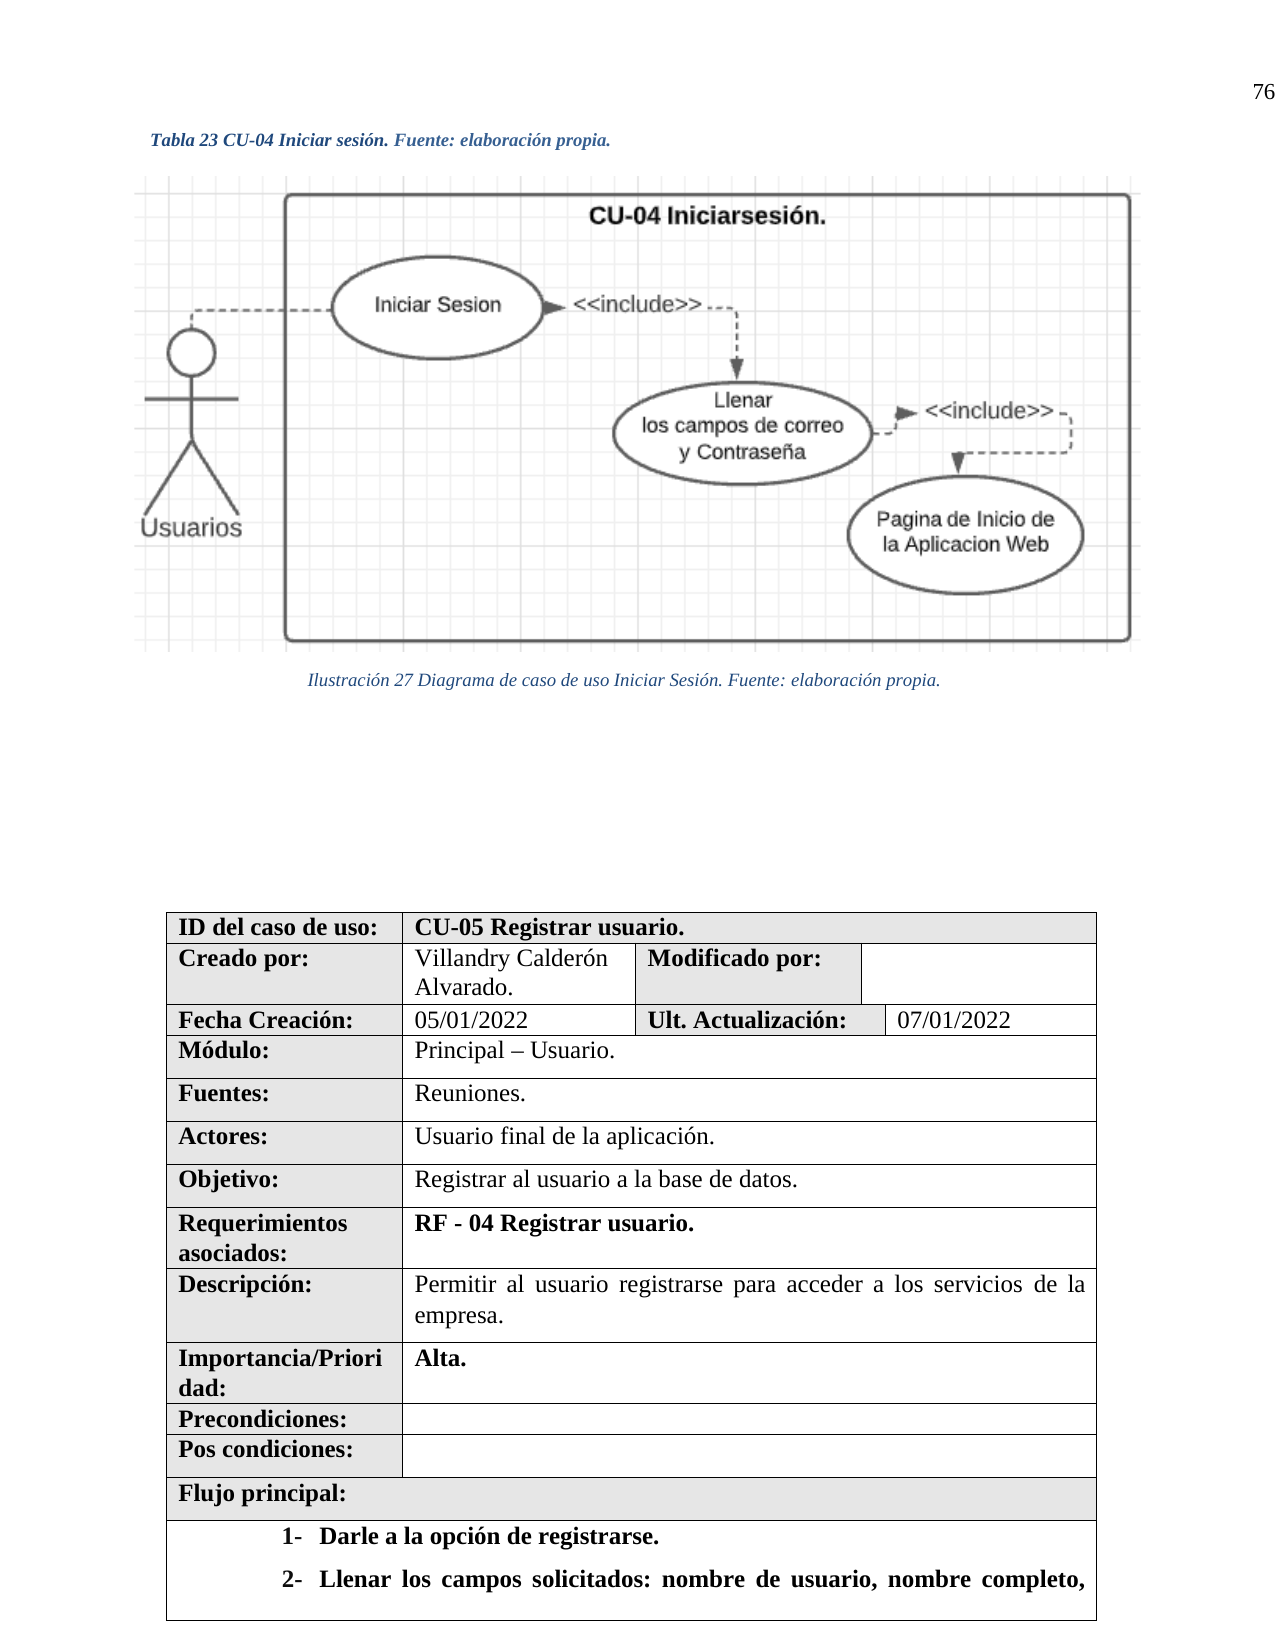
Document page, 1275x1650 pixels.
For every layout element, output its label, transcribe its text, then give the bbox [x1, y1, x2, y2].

table_cell 05/01/2022 [403, 1005, 635, 1035]
table_cell Principal – Usuario. [403, 1036, 1096, 1078]
table_cell Flujo principal: [167, 1478, 1096, 1520]
table_cell [403, 1435, 1096, 1477]
table_cell Actores: [167, 1122, 402, 1164]
table_cell Ult. Actualización: [636, 1005, 885, 1035]
table_cell Modificado por: [636, 944, 861, 1004]
table_cell RF - 04 Registrar usuario. [403, 1208, 1096, 1268]
table_cell Importancia/Priori dad: [167, 1343, 402, 1403]
table_cell 07/01/2022 [886, 1005, 1096, 1035]
text Ilustración 27 Diagrama de caso de uso Iniciar Sesión. Fuente: elaboración propia. [150, 652, 1099, 690]
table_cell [167, 1521, 1096, 1620]
table_cell Fuentes: [167, 1079, 402, 1121]
table_cell Objetivo: [167, 1165, 402, 1207]
table_cell Pos condiciones: [167, 1435, 402, 1477]
table_cell Creado por: [167, 944, 402, 1004]
table_cell [862, 944, 1096, 1004]
table_cell Alta. [403, 1343, 1096, 1403]
table_cell Permitir al usuario registrarse para acceder a los servicios de la empresa. [403, 1269, 1096, 1342]
picture [134, 176, 1141, 652]
text Tabla 23 CU-04 Iniciar sesión. Fuente: elaboración propia. [150, 129, 1099, 150]
table_cell Villandry Calderón Alvarado. [403, 944, 635, 1004]
table_cell Descripción: [167, 1269, 402, 1342]
table_cell Reuniones. [403, 1079, 1096, 1121]
table_header CU-05 Registrar usuario. [403, 913, 1096, 943]
table_cell Requerimientos asociados: [167, 1208, 402, 1268]
table_cell Precondiciones: [167, 1404, 402, 1434]
table_header ID del caso de uso: [167, 913, 402, 943]
table_cell [403, 1404, 1096, 1434]
table_cell Fecha Creación: [167, 1005, 402, 1035]
table_cell Registrar al usuario a la base de datos. [403, 1165, 1096, 1207]
table_cell Módulo: [167, 1036, 402, 1078]
table_cell Usuario final de la aplicación. [403, 1122, 1096, 1164]
